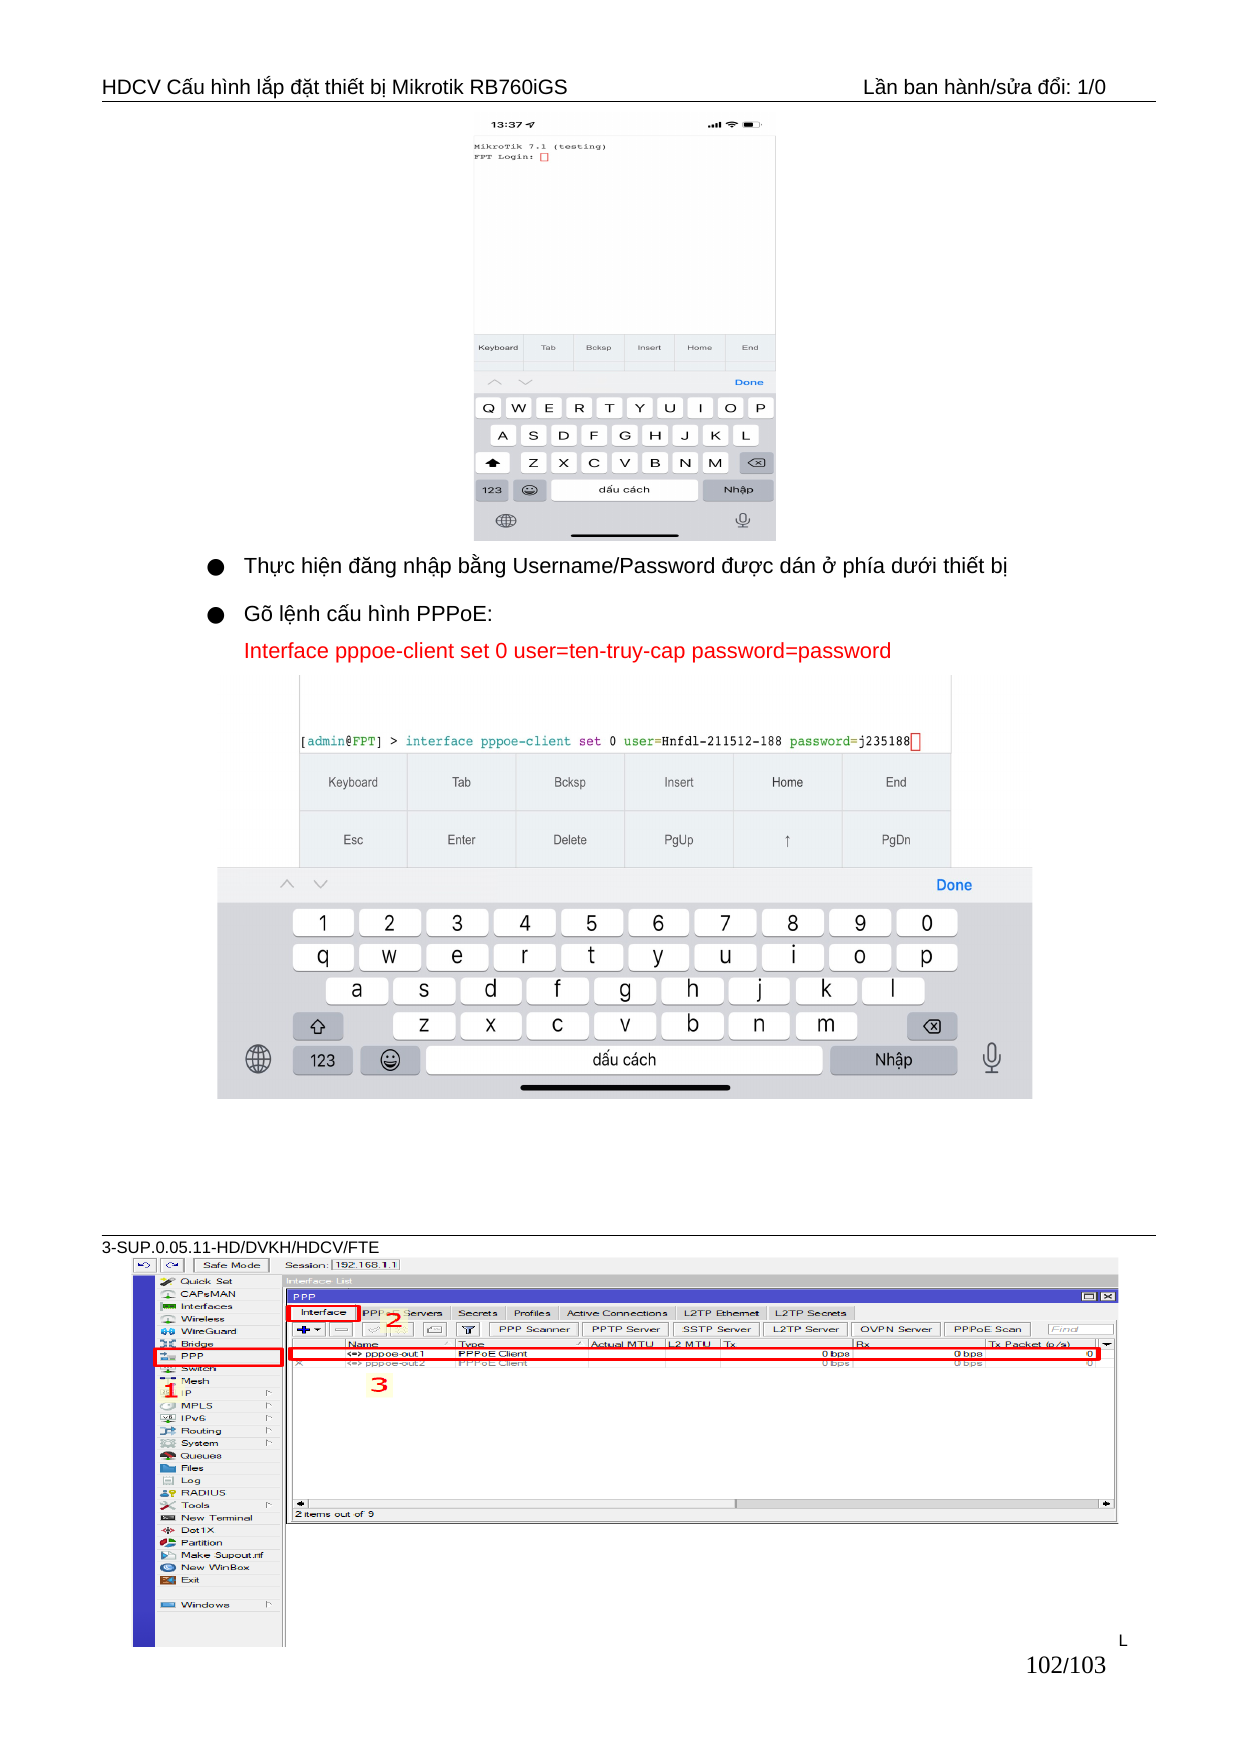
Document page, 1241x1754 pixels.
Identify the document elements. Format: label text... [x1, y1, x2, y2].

list Thực hiện đăng nhập bằng Username/Password được dán ở phía dưới thiết bị [206, 541, 1118, 586]
picture [473, 112, 776, 541]
list Gõ lệnh cấu hình PPPoE: [206, 589, 1118, 634]
text Interface pppoe-client set 0 user=ten-truy-cap password=password [244, 638, 1118, 663]
picture [131, 1257, 1119, 1647]
picture [217, 675, 1033, 1099]
